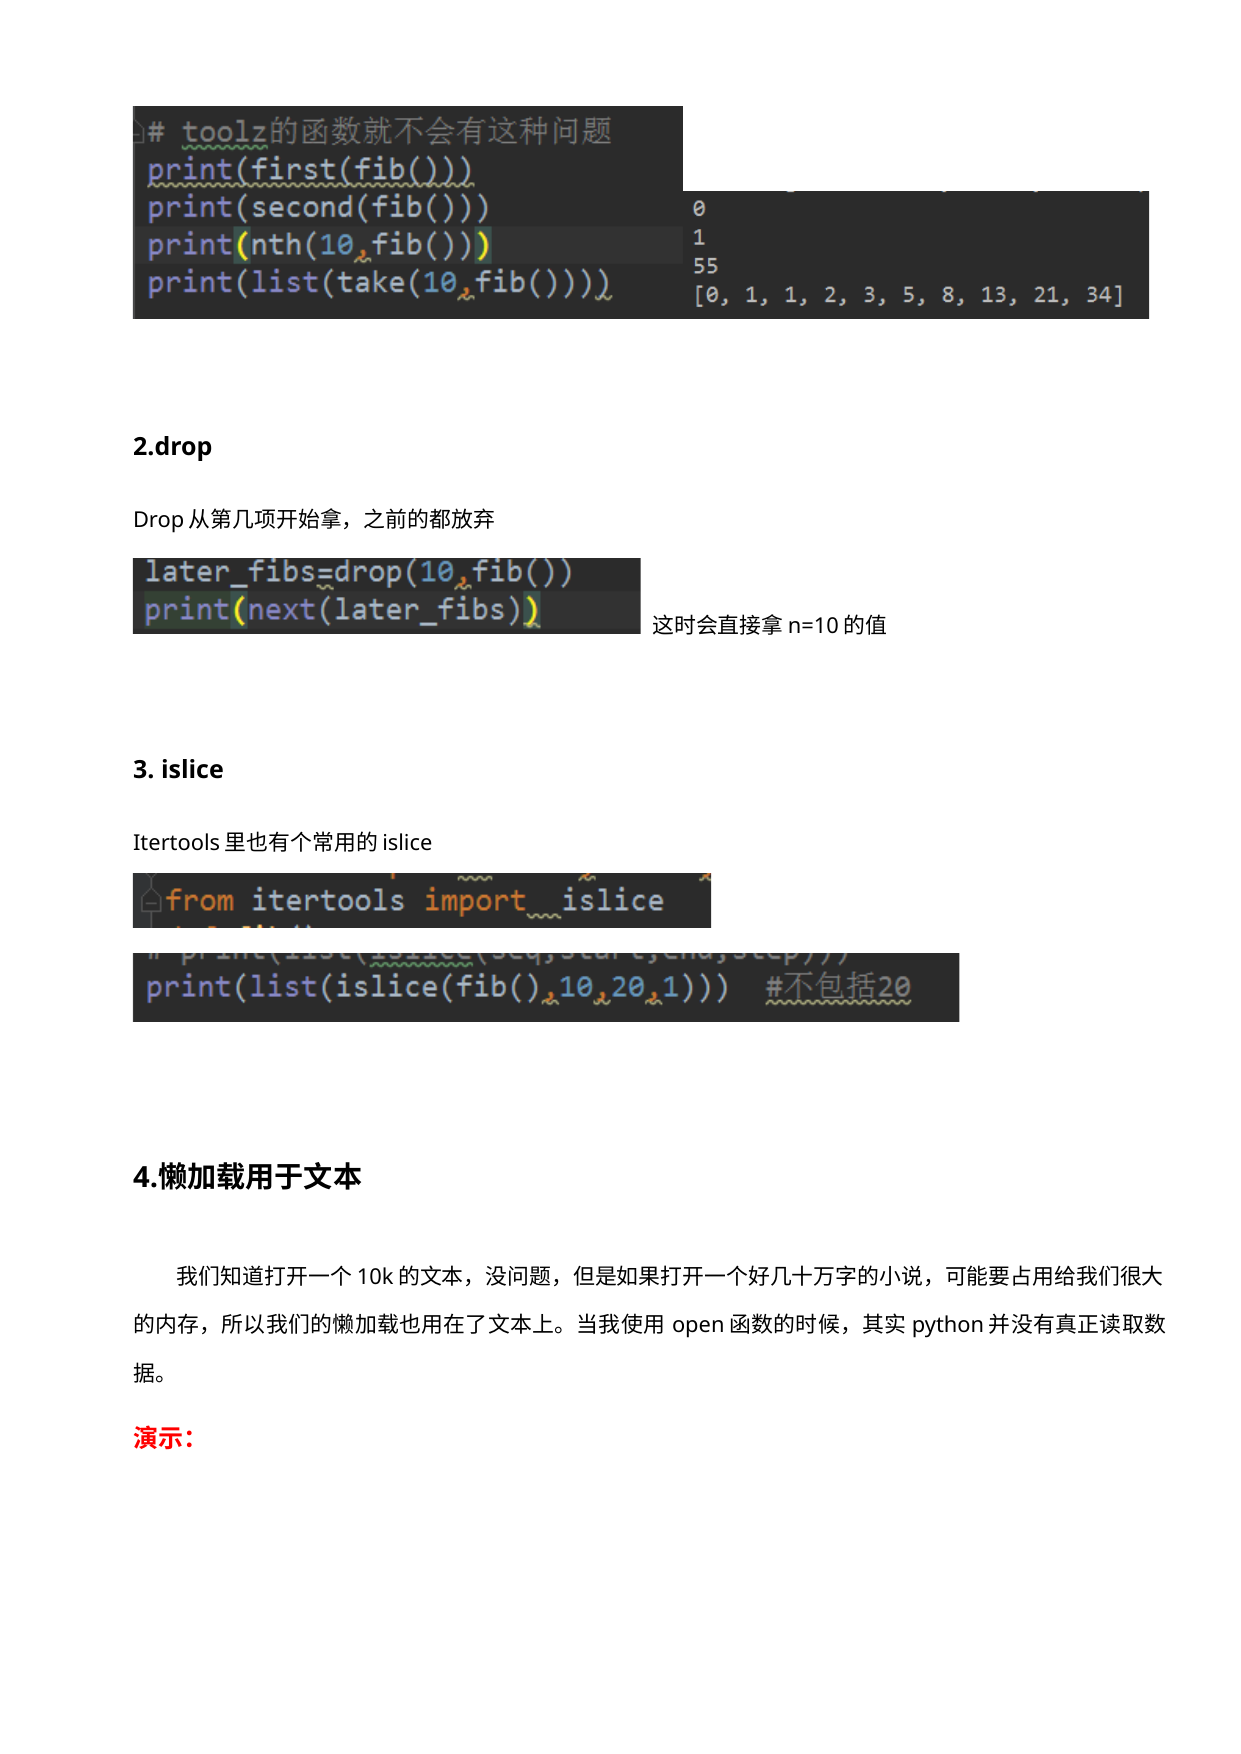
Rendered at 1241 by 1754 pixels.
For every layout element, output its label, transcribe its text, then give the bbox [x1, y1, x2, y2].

subtitle 2.drop [133, 413, 1167, 478]
picture [132, 558, 641, 634]
text Itertools里也有个常用的islice [133, 825, 1167, 857]
text Drop从第几项开始拿，之前的都放弃 [133, 502, 1167, 535]
subtitle 4.懒加载用于文本 [133, 1142, 1167, 1207]
text 我们知道打开一个10k的文本，没问题，但是如果打开一个好几十万字的小说，可能要占用给我们很大的内存，所以我们的懒加载也用在了文本上。当我使用open函数的时候，其实python并没有真正读取数据。 [133, 1258, 1167, 1388]
subtitle 3. islice [133, 736, 1167, 801]
picture [132, 873, 712, 928]
text 演示： [133, 1404, 1167, 1469]
picture [132, 953, 960, 1022]
picture [132, 106, 1150, 319]
